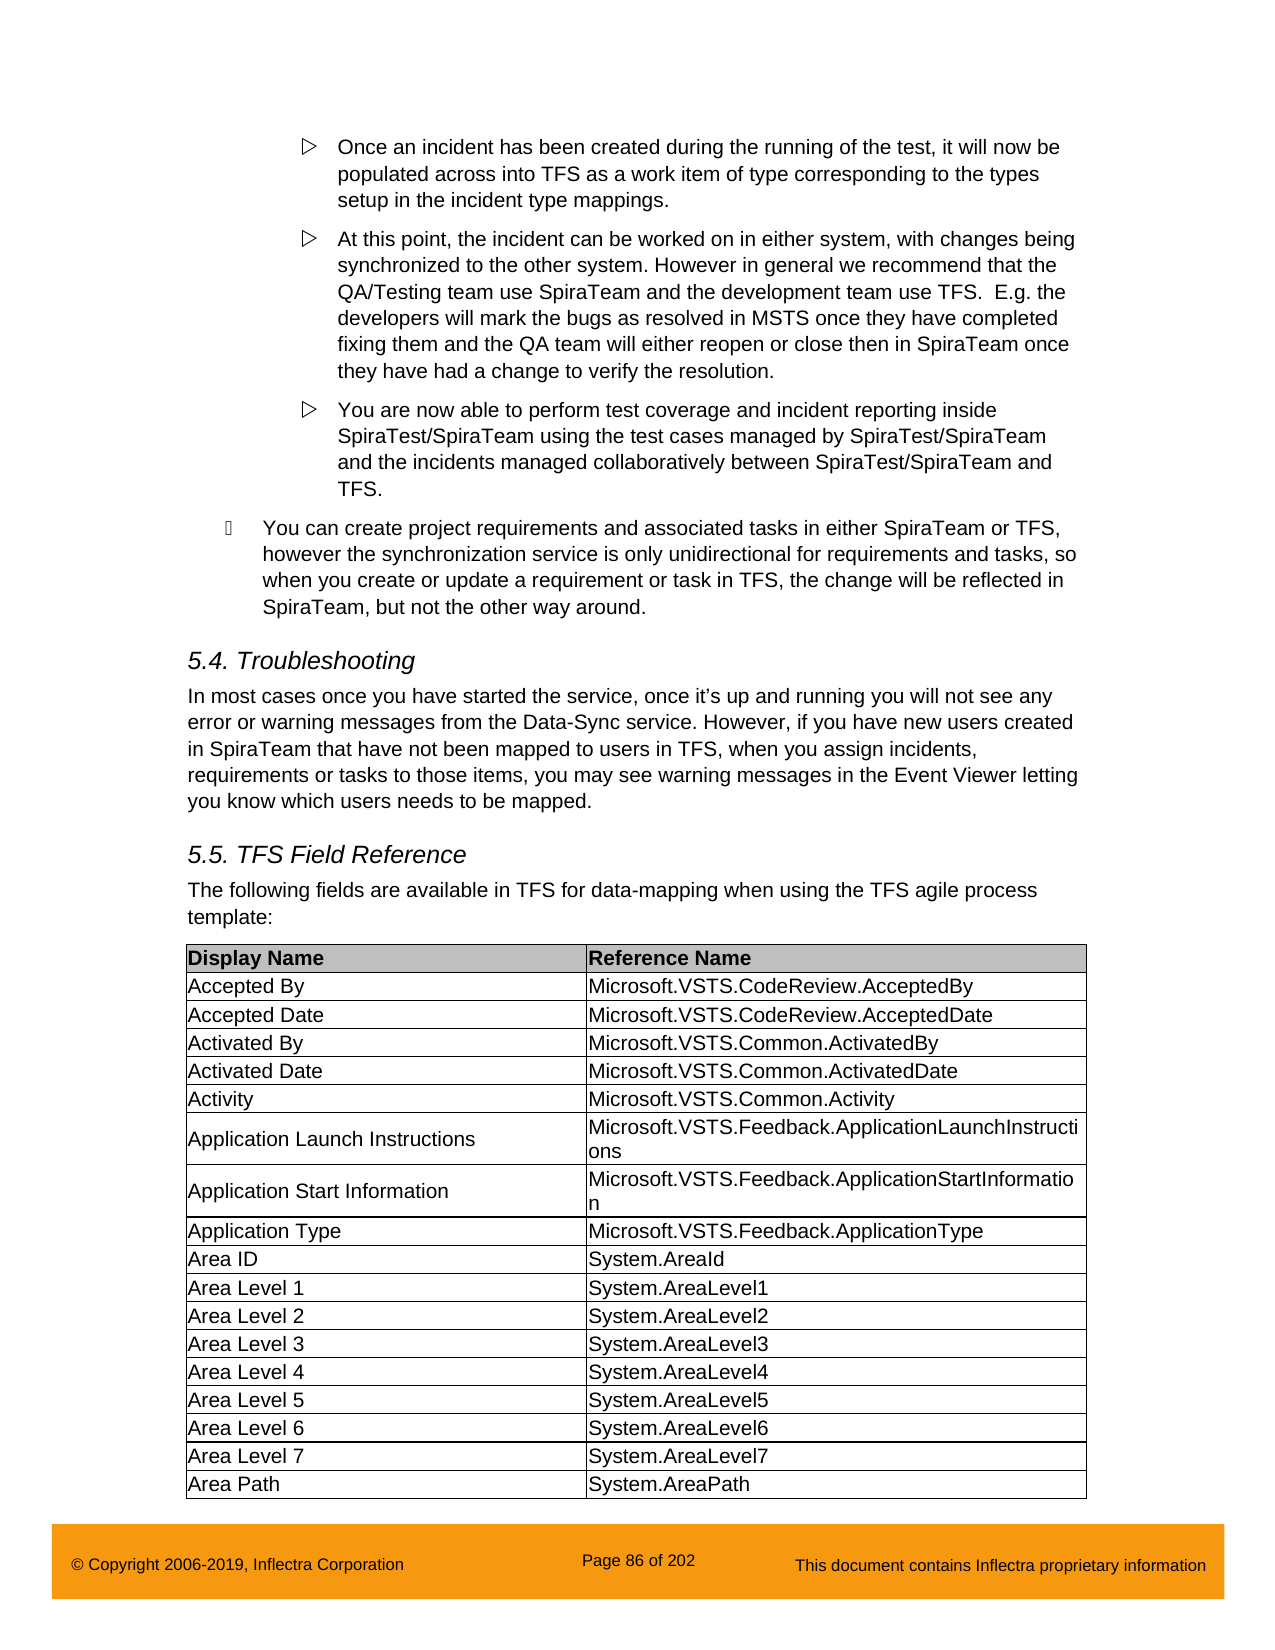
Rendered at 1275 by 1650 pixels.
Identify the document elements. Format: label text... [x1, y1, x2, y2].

table_cell Accepted Date [187, 1001, 586, 1028]
table_cell Area Level 7 [187, 1443, 586, 1469]
table_cell System.AreaLevel2 [587, 1302, 1086, 1329]
table_header Display Name [187, 945, 586, 972]
table_cell Microsoft.VSTS.CodeReview.AcceptedBy [587, 973, 1086, 1000]
list You can create project requirements and associated tasks in either SpiraTeam or TFS, however the synchronization service is only unidirectional for requirements and tasks, so when you create or update a requirement or task in TFS, the change will be reflected in SpiraTeam, but not the other way around. [225, 515, 1087, 618]
table_cell Application Launch Instructions [187, 1113, 586, 1164]
table_cell System.AreaId [587, 1246, 1086, 1273]
table_cell Microsoft.VSTS.Common.ActivatedDate [587, 1057, 1086, 1084]
table_cell Area Level 3 [187, 1330, 586, 1357]
list At this point, the incident can be worked on in either system, with changes being synchronized to the other system. However in general we recommend that the QA/Testing team use SpiraTeam and the development team use TFS. E.g. the developers will mark the bugs as resolved in MSTS once they have completed fixing them and the QA team will either reopen or close then in SpiraTeam once they have had a change to verify the resolution. [300, 227, 1087, 382]
table_cell System.AreaLevel5 [587, 1386, 1086, 1413]
table_cell System.AreaLevel4 [587, 1358, 1086, 1385]
table_cell Application Type [187, 1218, 586, 1244]
table_cell Area Level 5 [187, 1386, 586, 1413]
table_cell Microsoft.VSTS.Feedback.ApplicationType [587, 1218, 1086, 1244]
table_cell Microsoft.VSTS.CodeReview.AcceptedDate [587, 1001, 1086, 1028]
table_cell Microsoft.VSTS.Feedback.ApplicationLaunchInstructions [587, 1113, 1086, 1164]
table_cell Activated By [187, 1029, 586, 1056]
table_cell Area ID [187, 1246, 586, 1273]
table_cell Microsoft.VSTS.Common.ActivatedBy [587, 1029, 1086, 1056]
table_cell Area Level 4 [187, 1358, 586, 1385]
table_header Reference Name [587, 945, 1086, 972]
table_cell System.AreaLevel7 [587, 1443, 1086, 1469]
table_cell Area Level 6 [187, 1414, 586, 1441]
table_cell Accepted By [187, 973, 586, 1000]
table_cell Activated Date [187, 1057, 586, 1084]
table_cell Microsoft.VSTS.Common.Activity [587, 1085, 1086, 1112]
subtitle 5.5. TFS Field Reference [187, 841, 1087, 869]
text The following fields are available in TFS for data-mapping when using the TFS agile process template: [187, 878, 1087, 929]
table_cell Area Level 2 [187, 1302, 586, 1329]
table_cell System.AreaPath [587, 1471, 1086, 1498]
subtitle 5.4. Troubleshooting [187, 646, 1087, 675]
table_cell System.AreaLevel1 [587, 1274, 1086, 1301]
table_cell System.AreaLevel6 [587, 1414, 1086, 1441]
table_cell Area Level 1 [187, 1274, 586, 1301]
text In most cases once you have started the service, once it’s up and running you will not see any error or warning messages from the Data-Sync service. However, if you have new users created in SpiraTeam that have not been mapped to users in TFS, when you assign incidents, requirements or tasks to those items, you may see warning messages in the Event Viewer letting you know which users needs to be mapped. [187, 684, 1087, 813]
list You are now able to perform test coverage and incident reporting inside SpiraTest/SpiraTeam using the test cases managed by SpiraTest/SpiraTeam and the incidents managed collaboratively between SpiraTest/SpiraTeam and TFS. [300, 397, 1087, 501]
table_cell Area Path [187, 1471, 586, 1498]
table_cell System.AreaLevel3 [587, 1330, 1086, 1357]
table_cell Microsoft.VSTS.Feedback.ApplicationStartInformation [587, 1165, 1086, 1216]
table_cell Activity [187, 1085, 586, 1112]
list Once an incident has been created during the running of the test, it will now be populated across into TFS as a work item of type corresponding to the types setup in the incident type mappings. [300, 135, 1087, 212]
table_cell Application Start Information [187, 1165, 586, 1216]
